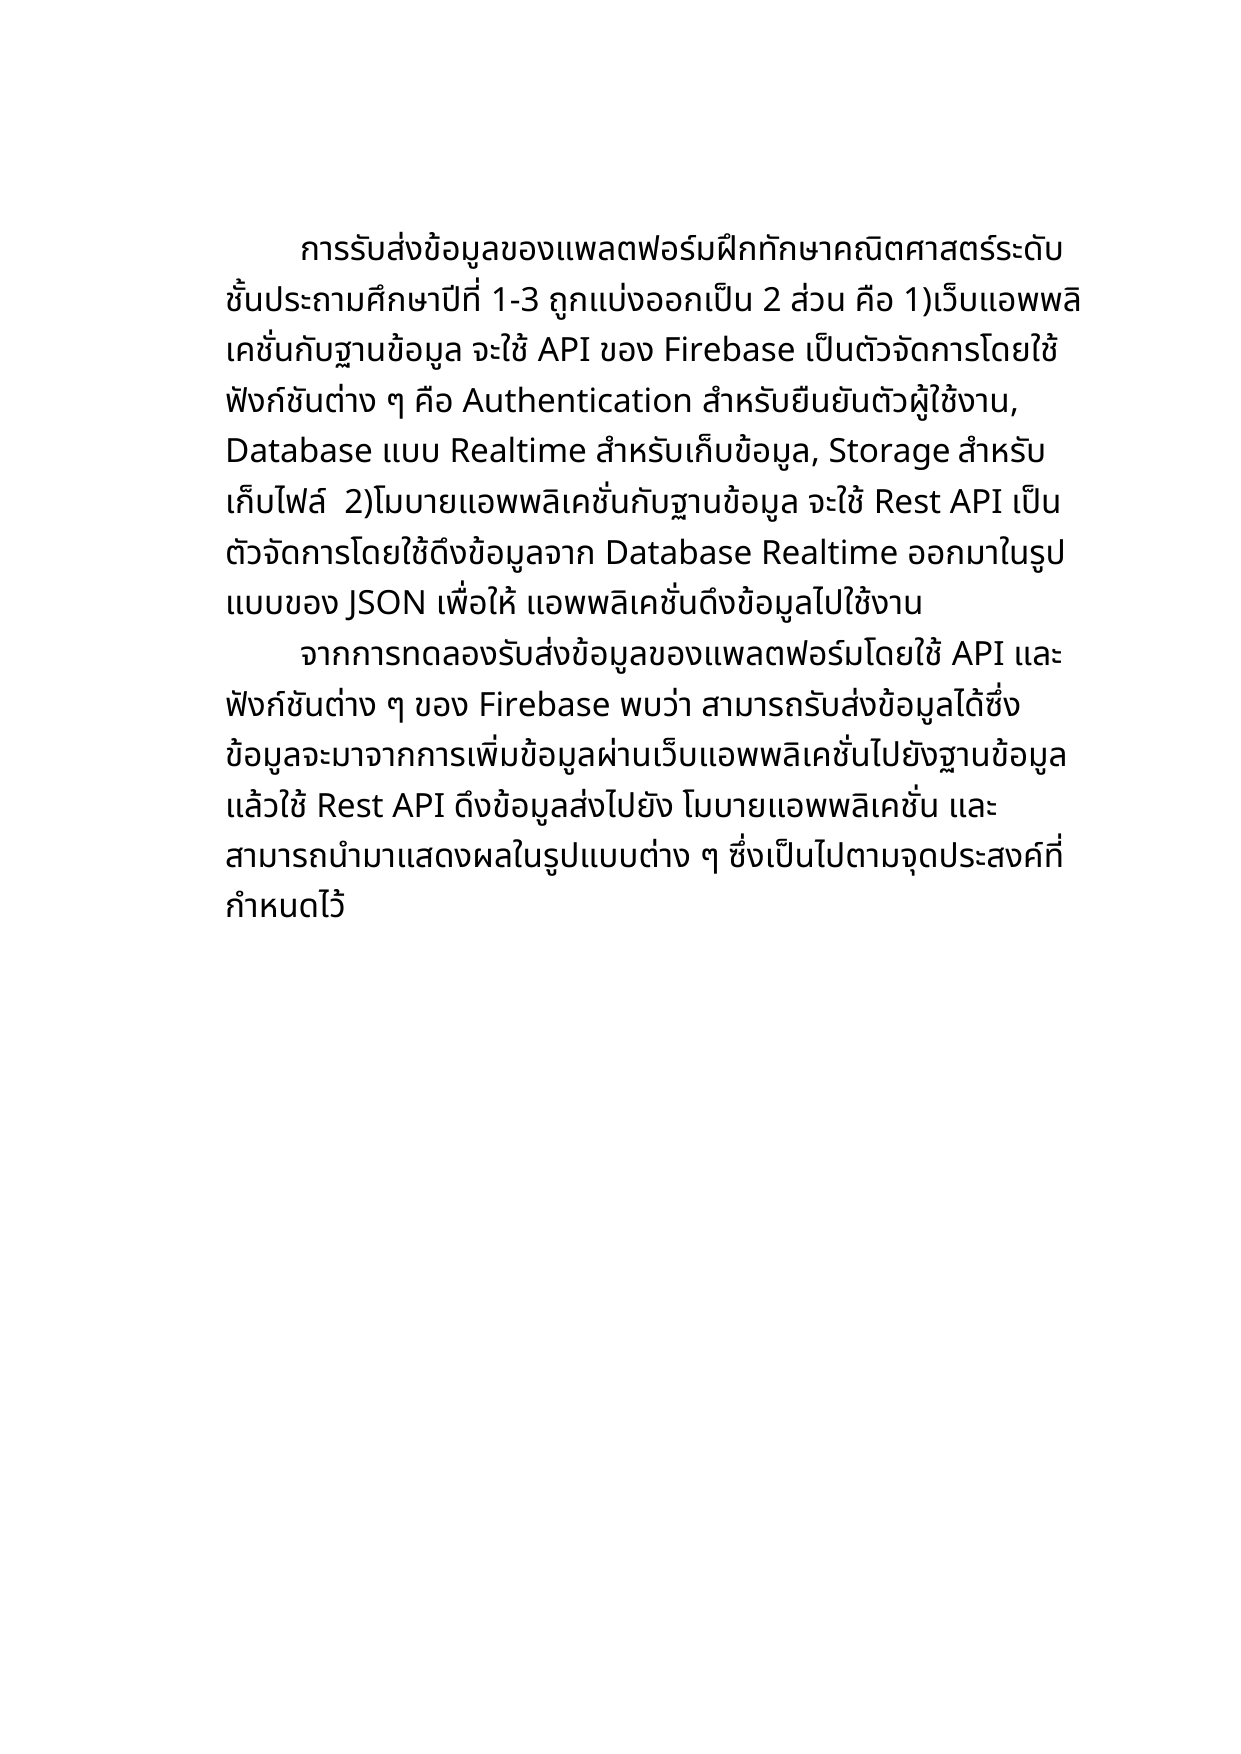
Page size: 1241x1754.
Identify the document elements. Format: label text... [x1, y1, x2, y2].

text การรับส่งข้อมูลของแพลตฟอร์มฝึกทักษาคณิตศาสตร์ระดับชั้นประถามศึกษาปีที่ 1-3 ถูกแบ่งออกเป็น 2 ส่วน คือ 1)เว็บแอพพลิเคชั่นกับฐานข้อมูล จะใช้ API ของ Firebase เป็นตัวจัดการโดยใช้ฟังก์ชันต่าง ๆ คือ Authentication สำหรับยืนยันตัวผู้ใช้งาน, Database แบบ Realtime สำหรับเก็บข้อมูล, Storageสำหรับเก็บไฟล์ 2)โมบายแอพพลิเคชั่นกับฐานข้อมูล จะใช้ Rest API เป็นตัวจัดการโดยใช้ดึงข้อมูลจาก Database Realtime ออกมาในรูปแบบของ JSON เพื่อให้ แอพพลิเคชั่นดึงข้อมูลไปใช้งาน [225, 225, 1090, 630]
text จากการทดลองรับส่งข้อมูลของแพลตฟอร์มโดยใช้ API และฟังก์ชันต่าง ๆ ของ Firebase พบว่า สามารถรับส่งข้อมูลได้ซึ่งข้อมูลจะมาจากการเพิ่มข้อมูลผ่านเว็บแอพพลิเคชั่นไปยังฐานข้อมูล แล้วใช้ Rest API ดึงข้อมูลส่งไปยัง โมบายแอพพลิเคชั่น และสามารถนำมาแสดงผลในรูปแบบต่าง ๆ ซึ่งเป็นไปตามจุดประสงค์ที่กำหนดไว้ [225, 630, 1090, 933]
